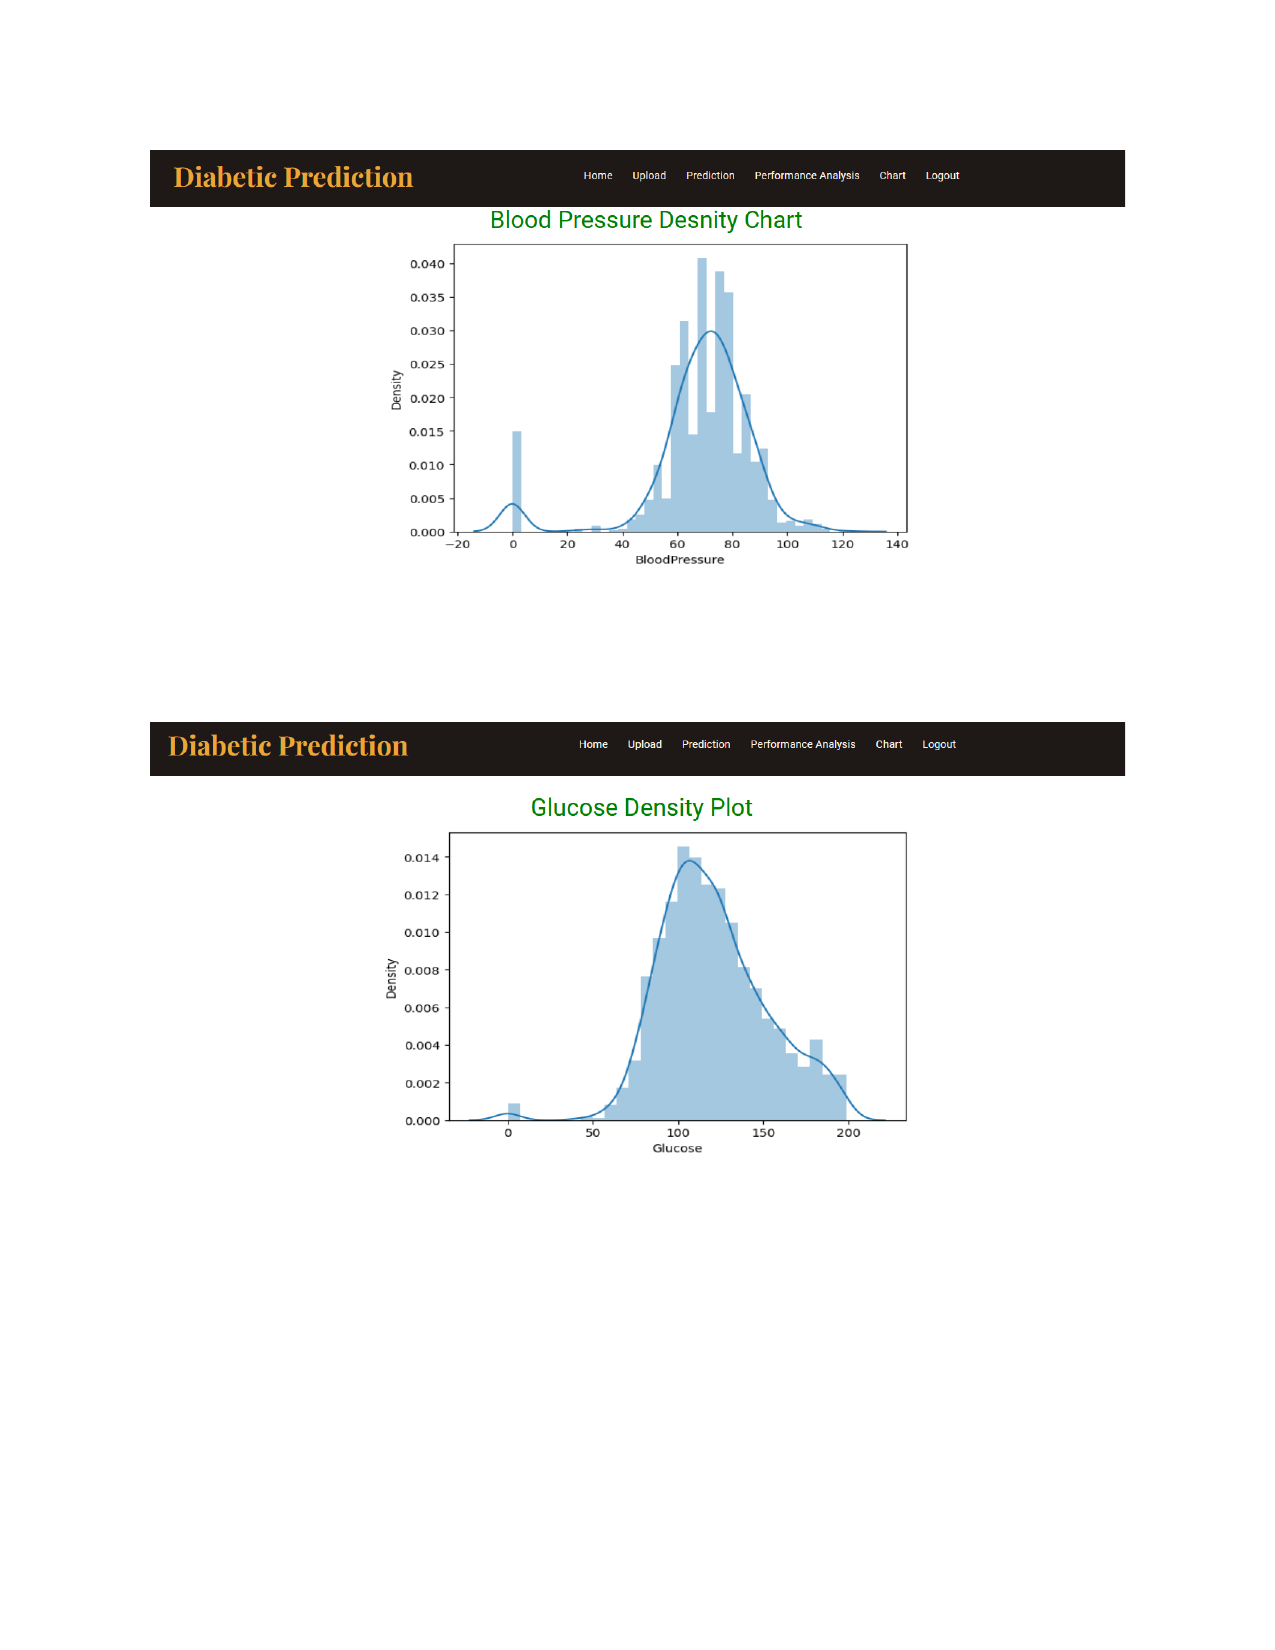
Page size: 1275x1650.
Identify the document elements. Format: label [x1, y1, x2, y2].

picture [150, 722, 1125, 1159]
picture [150, 150, 1125, 592]
